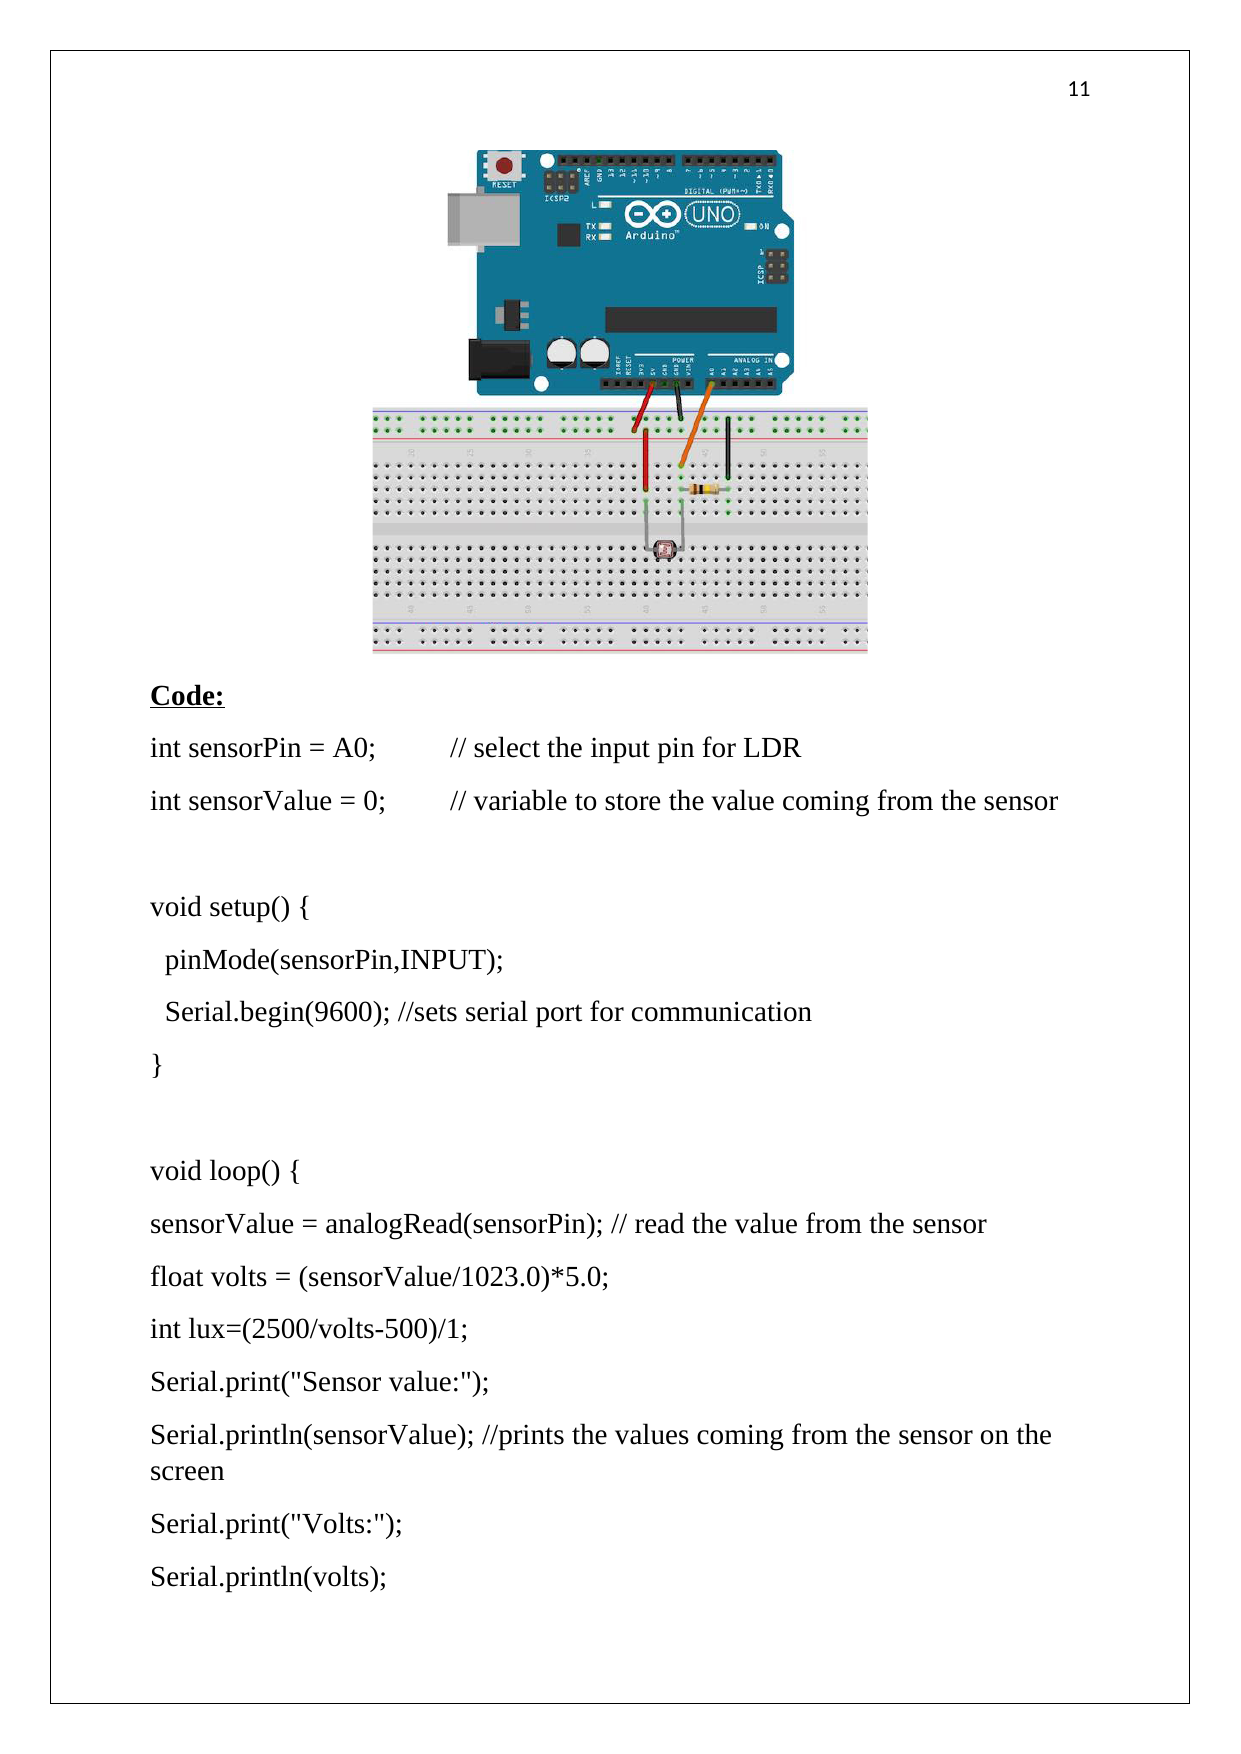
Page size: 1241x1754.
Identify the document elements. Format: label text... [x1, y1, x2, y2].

text Serial.print("Volts:"); [150, 1506, 1090, 1539]
text Serial.println(volts); [150, 1559, 1090, 1592]
text int sensorValue = 0; // variable to store the value coming from the sensor [150, 783, 1090, 817]
text Code: [150, 678, 1090, 711]
text Serial.print("Sensor value:"); [150, 1364, 1090, 1398]
text float volts = (sensorValue/1023.0)*5.0; [150, 1259, 1090, 1292]
text } [150, 1047, 1090, 1081]
text void setup() { [150, 889, 1090, 922]
picture [372, 150, 868, 659]
text Serial.begin(9600); //sets serial port for communication [150, 994, 1090, 1028]
text int sensorPin = A0; // select the input pin for LDR [150, 731, 1090, 764]
text int lux=(2500/volts-500)/1; [150, 1311, 1090, 1345]
text sensorValue = analogRead(sensorPin); // read the value from the sensor [150, 1206, 1090, 1239]
text void loop() { [150, 1153, 1090, 1187]
text Serial.println(sensorValue); //prints the values coming from the sensor on the screen [150, 1417, 1090, 1487]
text pinMode(sensorPin,INPUT); [150, 942, 1090, 975]
